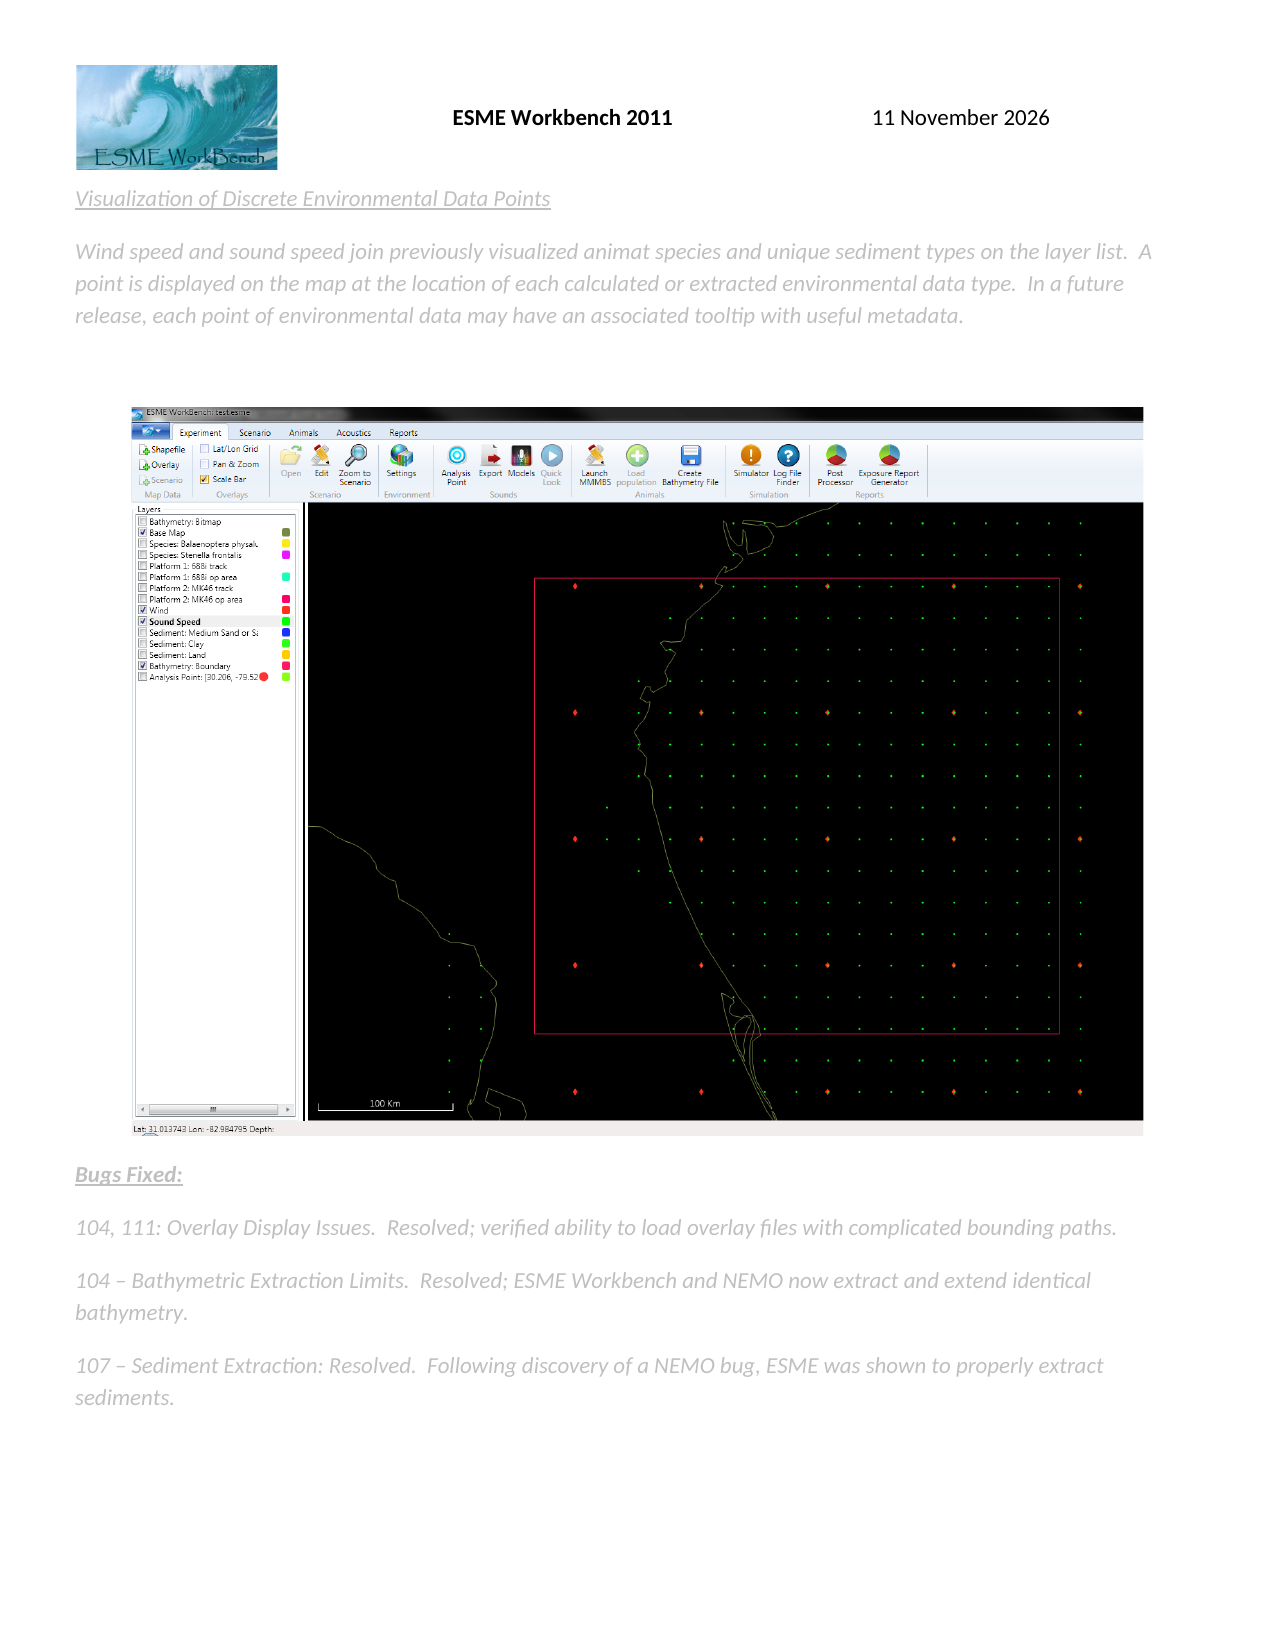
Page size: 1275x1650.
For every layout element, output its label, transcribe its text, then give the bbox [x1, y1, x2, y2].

picture [131, 407, 1144, 1136]
text Visualization of Discrete Environmental Data Points [75, 184, 1200, 212]
text Bugs Fixed: [75, 1160, 1200, 1188]
text 107 – Sediment Extraction: Resolved. Following discovery of a NEMO bug, ESME was shown to properly extract sediments. [75, 1351, 1200, 1412]
text 104 – Bathymetric Extraction Limits. Resolved; ESME Workbench and NEMO now extract and extend identical bathymetry. [75, 1266, 1200, 1326]
text 104, 111: Overlay Display Issues. Resolved; verified ability to load overlay files with complicated bounding paths. [75, 1213, 1200, 1241]
picture [76, 65, 278, 170]
text Wind speed and sound speed join previously visualized animat species and unique sediment types on the layer list. A point is displayed on the map at the location of each calculated or extracted environmental data type. In a future release, each point of environmental data may have an associated tooltip with useful metadata. [75, 237, 1200, 329]
